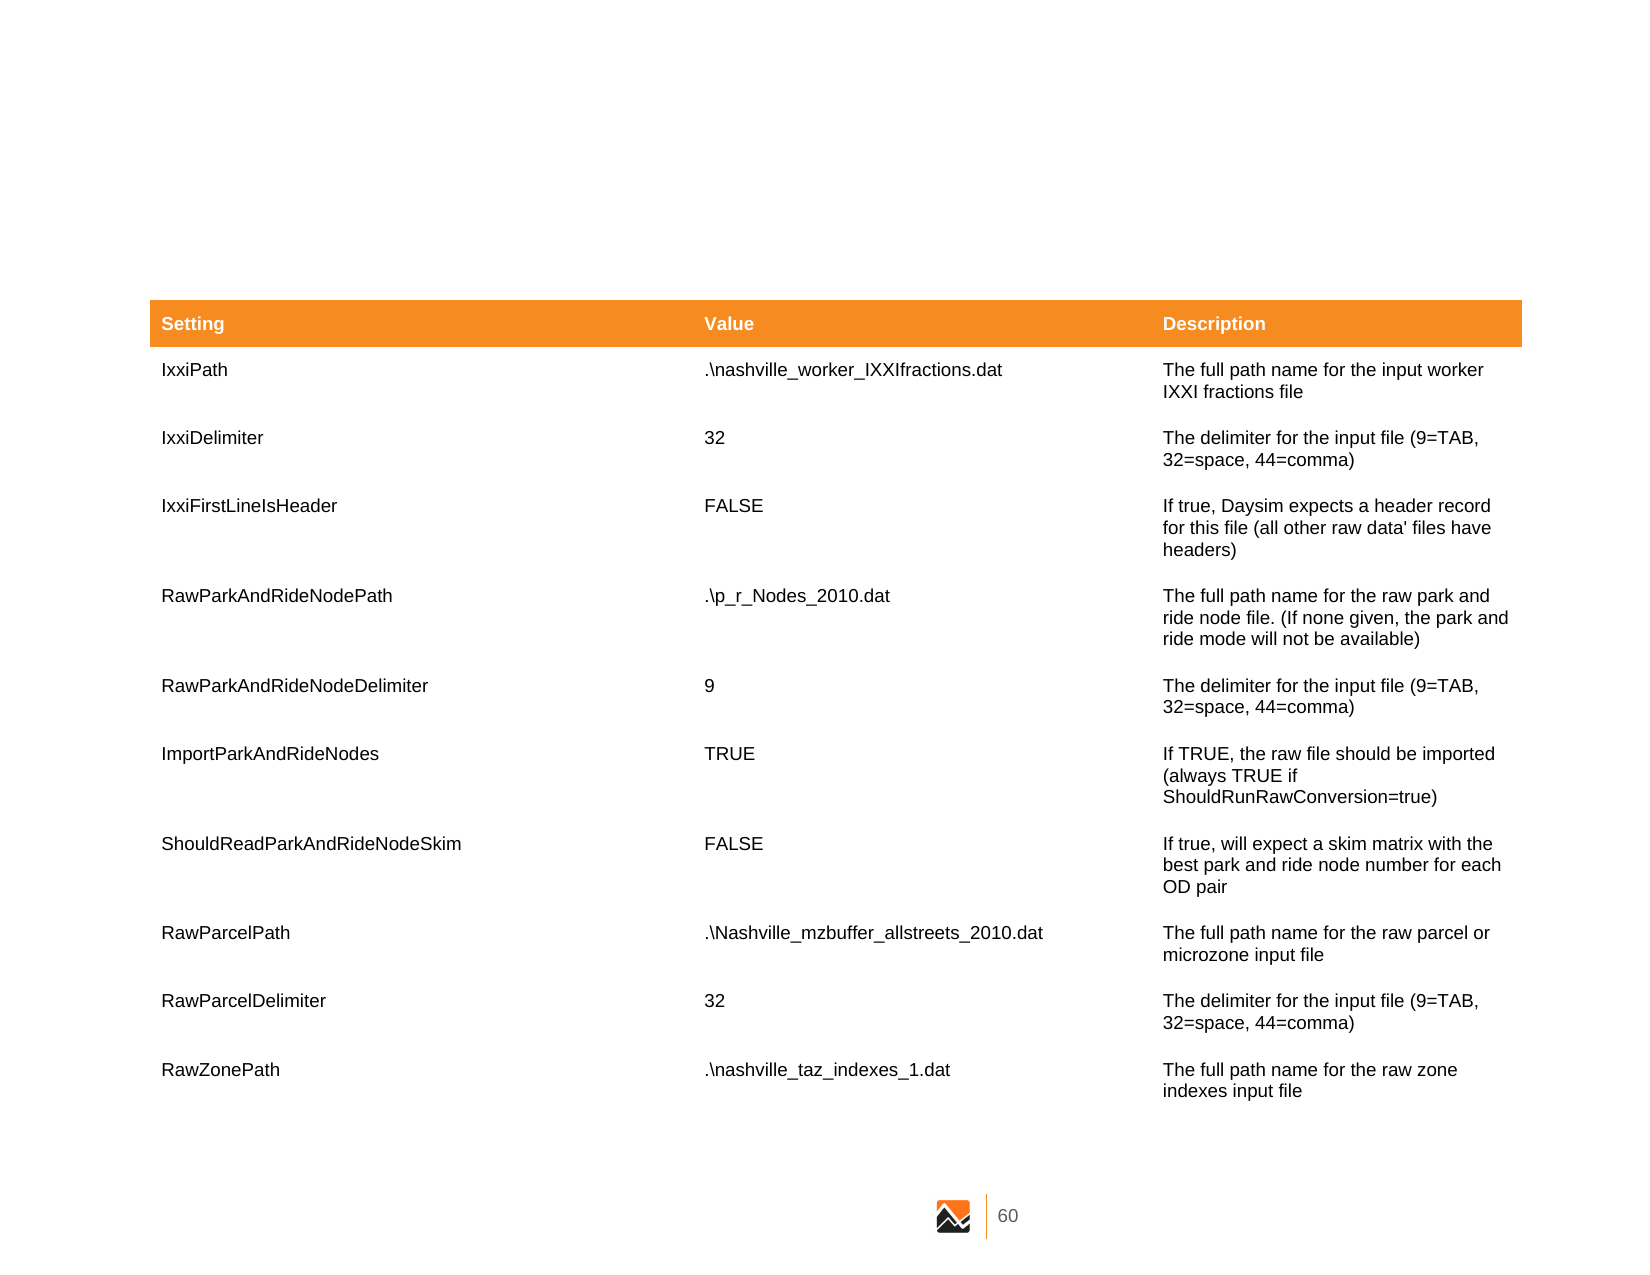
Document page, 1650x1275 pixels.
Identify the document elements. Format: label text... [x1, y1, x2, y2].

table_cell .\nashville_worker_IXXIfractions.dat [693, 347, 1151, 415]
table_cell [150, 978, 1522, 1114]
table_cell 9 [693, 662, 1151, 730]
table_cell TRUE [693, 730, 1151, 820]
table_header Description [1151, 300, 1522, 347]
table_cell FALSE [693, 483, 1151, 572]
table_cell IxxiPath [150, 347, 693, 415]
table_header Value [693, 300, 1151, 347]
table_cell RawParcelPath [150, 910, 693, 978]
table_cell RawParcelDelimiter [150, 978, 693, 1046]
table_cell 32 [693, 415, 1151, 483]
table_cell The full path name for the raw parcel or microzone input file [1151, 910, 1522, 978]
table_cell .\Nashville_mzbuffer_allstreets_2010.dat [693, 910, 1151, 978]
table_cell RawParkAndRideNodePath [150, 572, 693, 662]
table_cell The delimiter for the input file (9=TAB, 32=space, 44=comma) [1151, 415, 1522, 483]
table_cell ShouldReadParkAndRideNodeSkim [150, 820, 693, 910]
table_cell IxxiDelimiter [150, 415, 693, 483]
table_cell RawParkAndRideNodeDelimiter [150, 662, 693, 730]
table_cell The full path name for the input worker IXXI fractions file [1151, 347, 1522, 415]
table_cell If true, Daysim expects a header record for this file (all other raw data' files have headers) [1151, 483, 1522, 572]
table_cell ImportParkAndRideNodes [150, 730, 693, 820]
table_cell The delimiter for the input file (9=TAB, 32=space, 44=comma) [1151, 662, 1522, 730]
picture [930, 1193, 975, 1239]
table_cell .\p_r_Nodes_2010.dat [693, 572, 1151, 662]
table_cell If true, will expect a skim matrix with the best park and ride node number for each OD pair [1151, 820, 1522, 910]
table_cell The full path name for the raw park and ride node file. (If none given, the park and ride mode will not be available) [1151, 572, 1522, 662]
table_cell If TRUE, the raw file should be imported (always TRUE if ShouldRunRawConversion=true) [1151, 730, 1522, 820]
table_cell IxxiFirstLineIsHeader [150, 483, 693, 572]
table_cell FALSE [693, 820, 1151, 910]
table_header Setting [150, 300, 693, 347]
